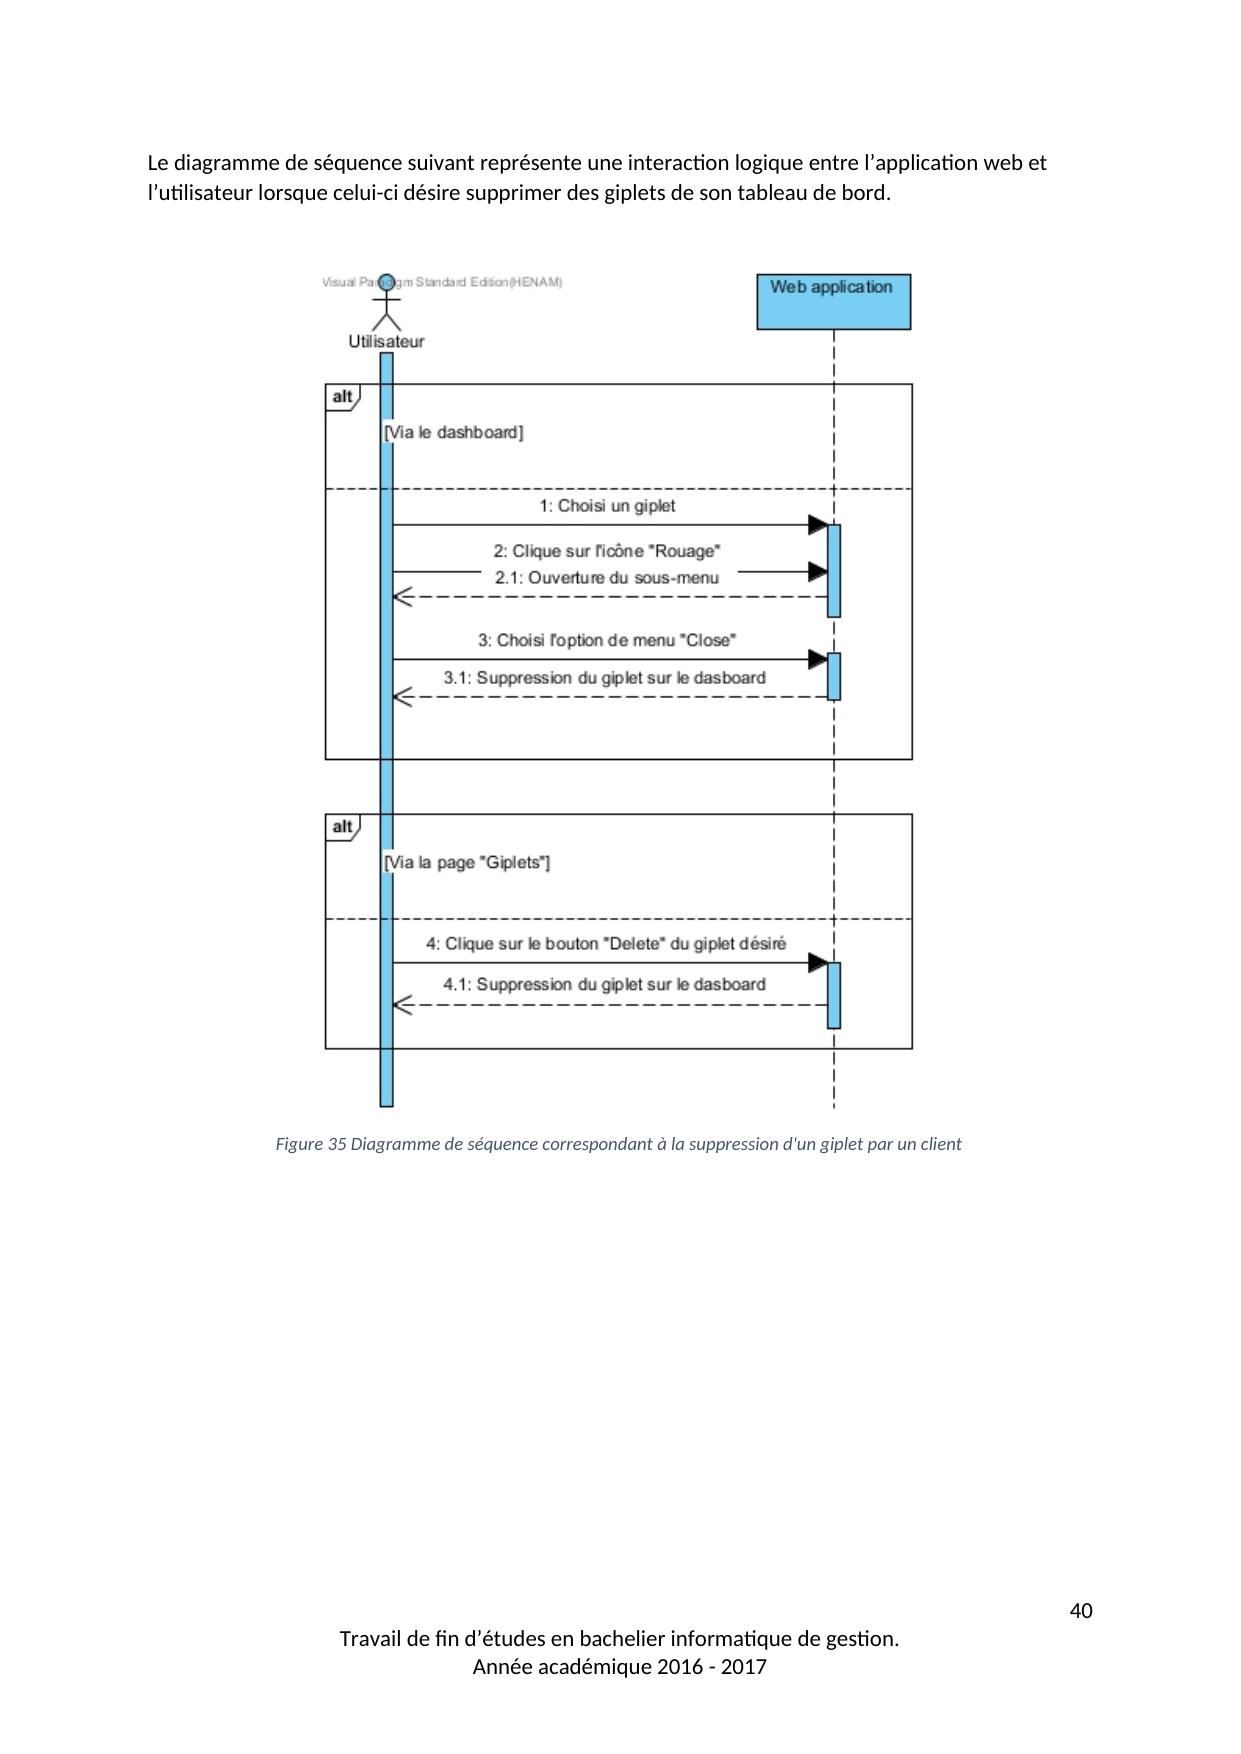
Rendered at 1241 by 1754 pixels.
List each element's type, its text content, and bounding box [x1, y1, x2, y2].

text Le diagramme de séquence suivant représente une interaction logique entre l’application web et l’utilisateur lorsque celui-ci désire supprimer des giplets de son tableau de bord. [148, 148, 1093, 206]
text Figure 35 Diagramme de séquence correspondant à la suppression d'un giplet par un client [148, 1133, 1093, 1156]
picture [322, 271, 918, 1114]
